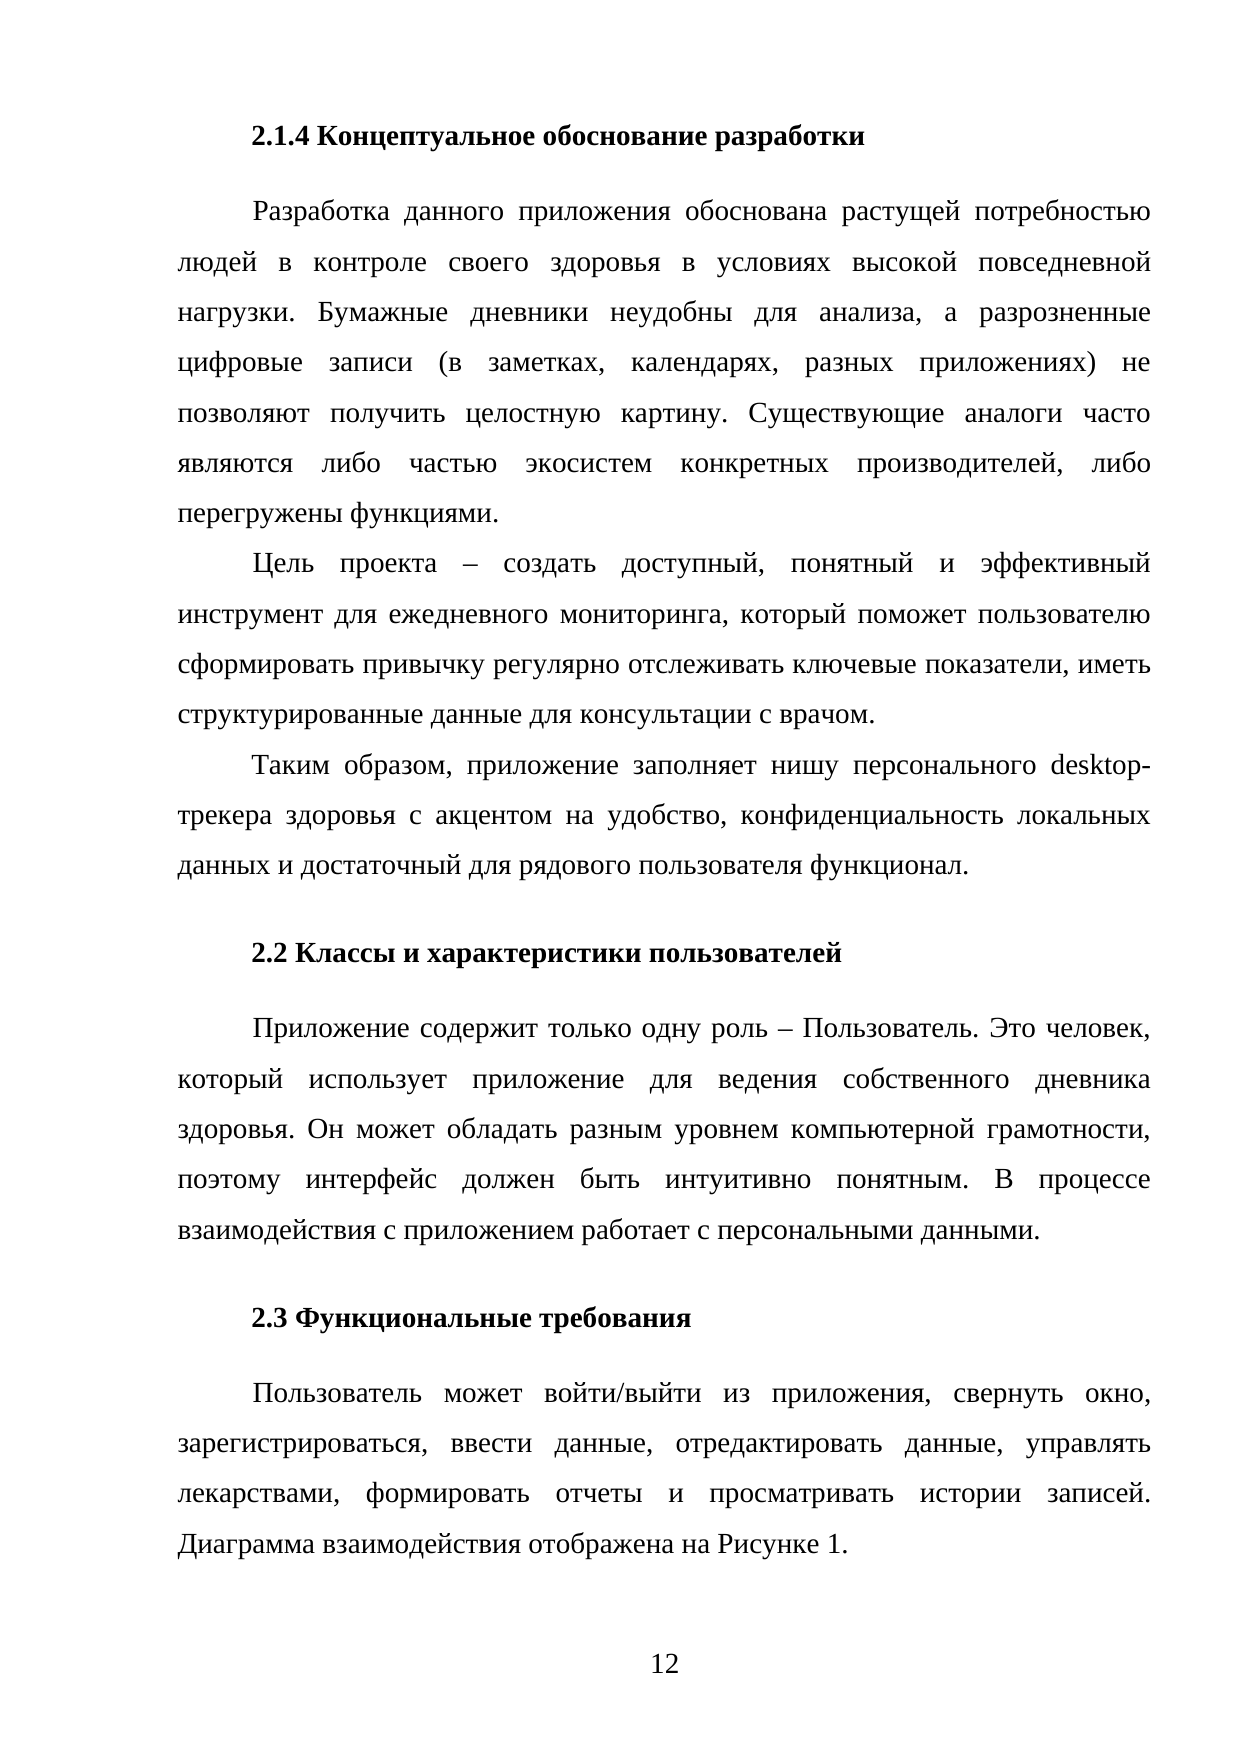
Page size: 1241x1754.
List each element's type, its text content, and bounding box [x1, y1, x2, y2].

text Разработка данного приложения обоснована растущей потребностью людей в контроле своего здоровья в условиях высокой повседневной нагрузки. Бумажные дневники неудобны для анализа, а разрозненные цифровые записи (в заметках, календарях, разных приложениях) не позволяют получить целостную картину. Существующие аналоги часто являются либо частью экосистем конкретных производителей, либо перегружены функциями. [177, 193, 1152, 529]
subtitle 2.2 Классы и характеристики пользователей [177, 935, 1152, 969]
subtitle 2.3 Функциональные требования [177, 1300, 1152, 1333]
subtitle 2.1.4 Концептуальное обоснование разработки [177, 118, 1152, 152]
text Таким образом, приложение заполняет нишу персонального desktop-трекера здоровья с акцентом на удобство, конфиденциальность локальных данных и достаточный для рядового пользователя функционал. [177, 747, 1152, 881]
text Пользователь может войти/выйти из приложения, свернуть окно, зарегистрироваться, ввести данные, отредактировать данные, управлять лекарствами, формировать отчеты и просматривать истории записей. Диаграмма взаимодействия отображена на Рисунке 1. [177, 1375, 1152, 1559]
text Приложение содержит только одну роль – Пользователь. Это человек, который использует приложение для ведения собственного дневника здоровья. Он может обладать разным уровнем компьютерной грамотности, поэтому интерфейс должен быть интуитивно понятным. В процессе взаимодействия с приложением работает с персональными данными. [177, 1011, 1152, 1245]
text Цель проекта – создать доступный, понятный и эффективный инструмент для ежедневного мониторинга, который поможет пользователю сформировать привычку регулярно отслеживать ключевые показатели, иметь структурированные данные для консультации с врачом. [177, 546, 1152, 730]
